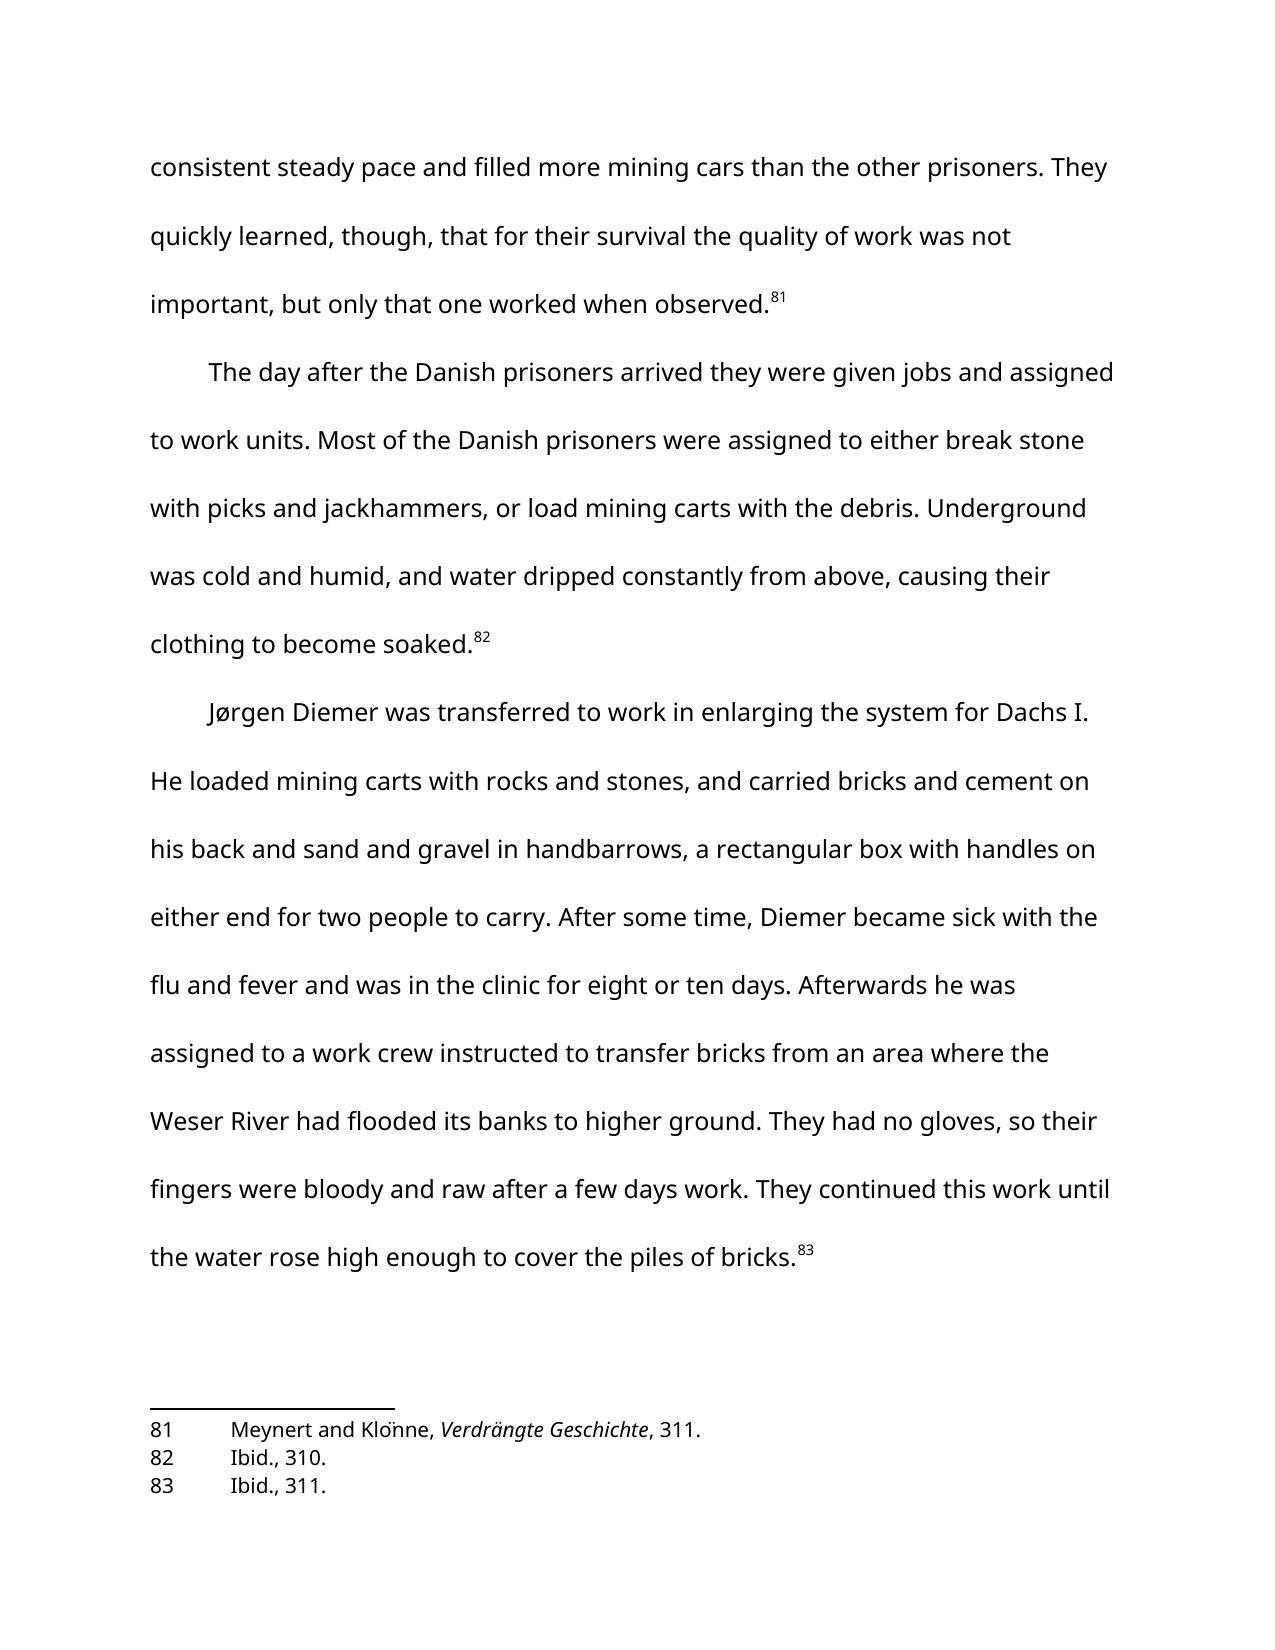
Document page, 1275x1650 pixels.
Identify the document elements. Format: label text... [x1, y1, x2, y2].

text Jørgen Diemer was transferred to work in enlarging the system for Dachs I. He loaded mining carts with rocks and stones, and carried bricks and cement on his back and sand and gravel in handbarrows, a rectangular box with handles on either end for two people to carry. After some time, Diemer became sick with the flu and fever and was in the clinic for eight or ten days. Afterwards he was assigned to a work crew instructed to transfer bricks from an area where the Weser River had flooded its banks to higher ground. They had no gloves, so their fingers were bloody and raw after a few days work. They continued this work until the water rose high enough to cover the piles of bricks. [150, 695, 1125, 1274]
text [150, 150, 1125, 320]
text The day after the Danish prisoners arrived they were given jobs and assigned to work units. Most of the Danish prisoners were assigned to either break stone with picks and jackhammers, or load mining carts with the debris. Underground was cold and humid, and water dripped constantly from above, causing their clothing to become soaked. [150, 354, 1125, 661]
